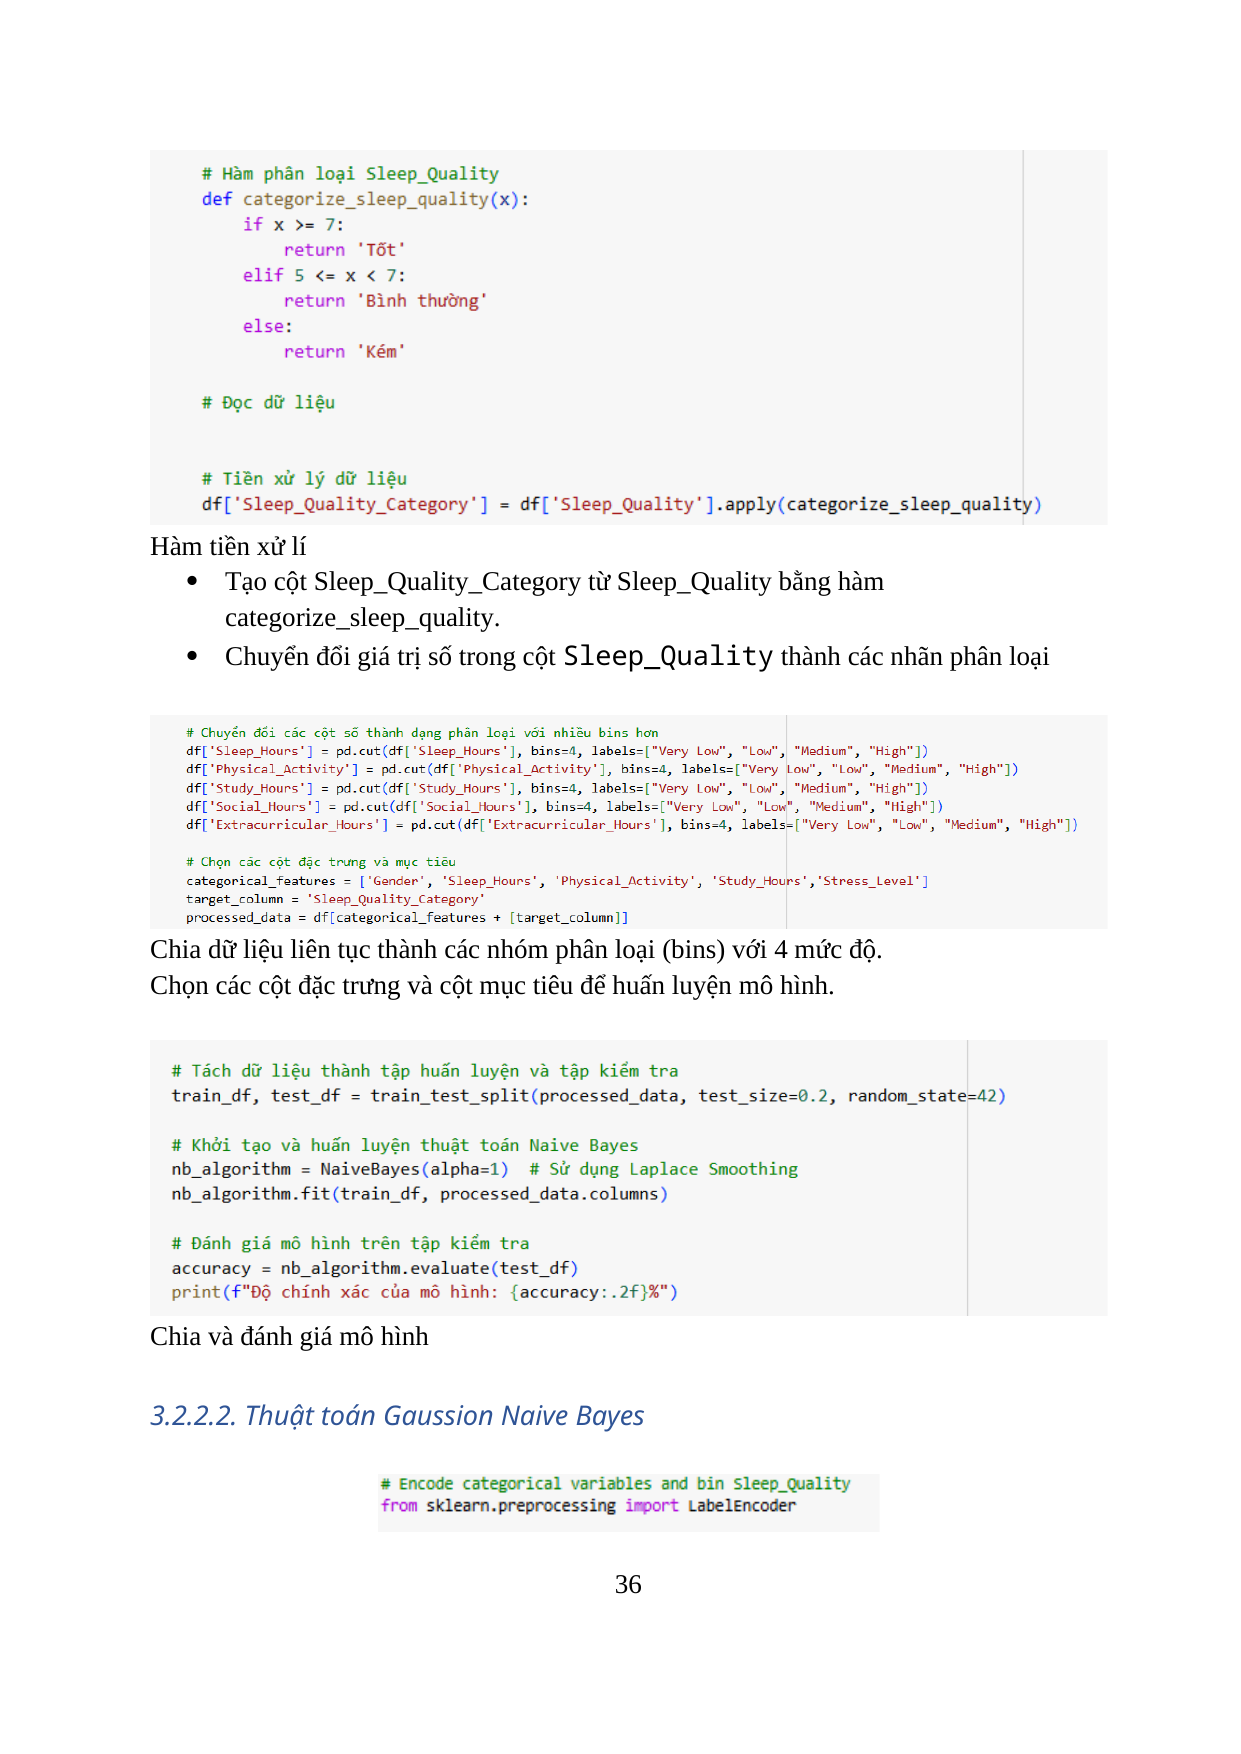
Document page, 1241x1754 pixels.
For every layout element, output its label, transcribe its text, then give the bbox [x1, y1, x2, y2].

picture [150, 150, 1108, 525]
picture [378, 1474, 880, 1532]
list Tạo cột Sleep_Quality_Category từ Sleep_Quality bằng hàm categorize_sleep_quality. [187, 565, 1107, 632]
text Chia và đánh giá mô hình [150, 1320, 1107, 1352]
subtitle 3.2.2.2. Thuật toán Gaussion Naive Bayes [150, 1396, 1107, 1433]
text Hàm tiền xử lí [150, 529, 1107, 561]
text Chọn các cột đặc trưng và cột mục tiêu để huấn luyện mô hình. [150, 969, 1107, 1001]
picture [150, 715, 1108, 929]
list Chuyển đổi giá trị số trong cột Sleep_Quality thành các nhãn phân loại [187, 637, 1107, 674]
picture [150, 1040, 1108, 1316]
text Chia dữ liệu liên tục thành các nhóm phân loại (bins) với 4 mức độ. [150, 934, 1107, 965]
